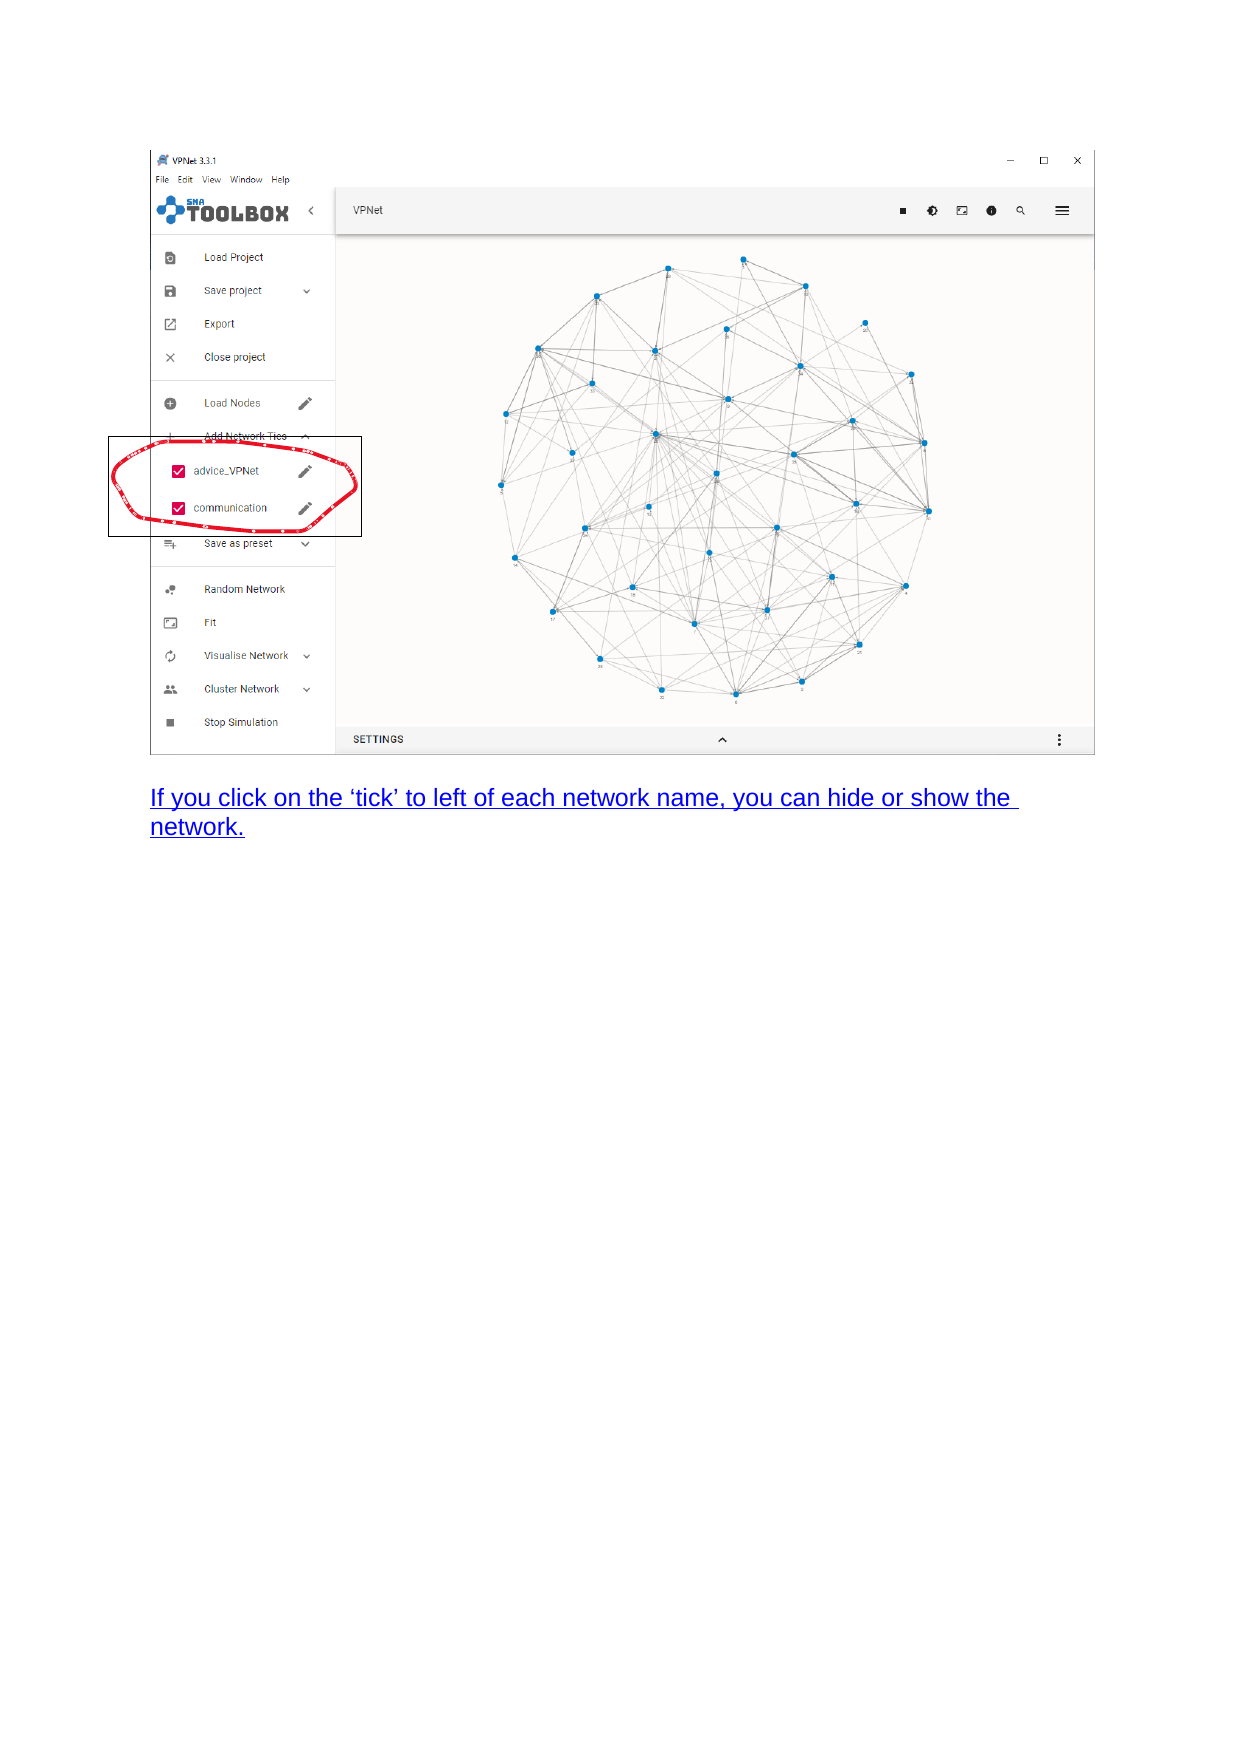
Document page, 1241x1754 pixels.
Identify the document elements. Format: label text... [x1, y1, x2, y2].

picture [150, 437, 361, 536]
text If you click on the ‘tick’ to left of each network name, you can hide or show the network. [150, 783, 1090, 841]
picture [150, 444, 353, 529]
picture [150, 150, 1095, 755]
